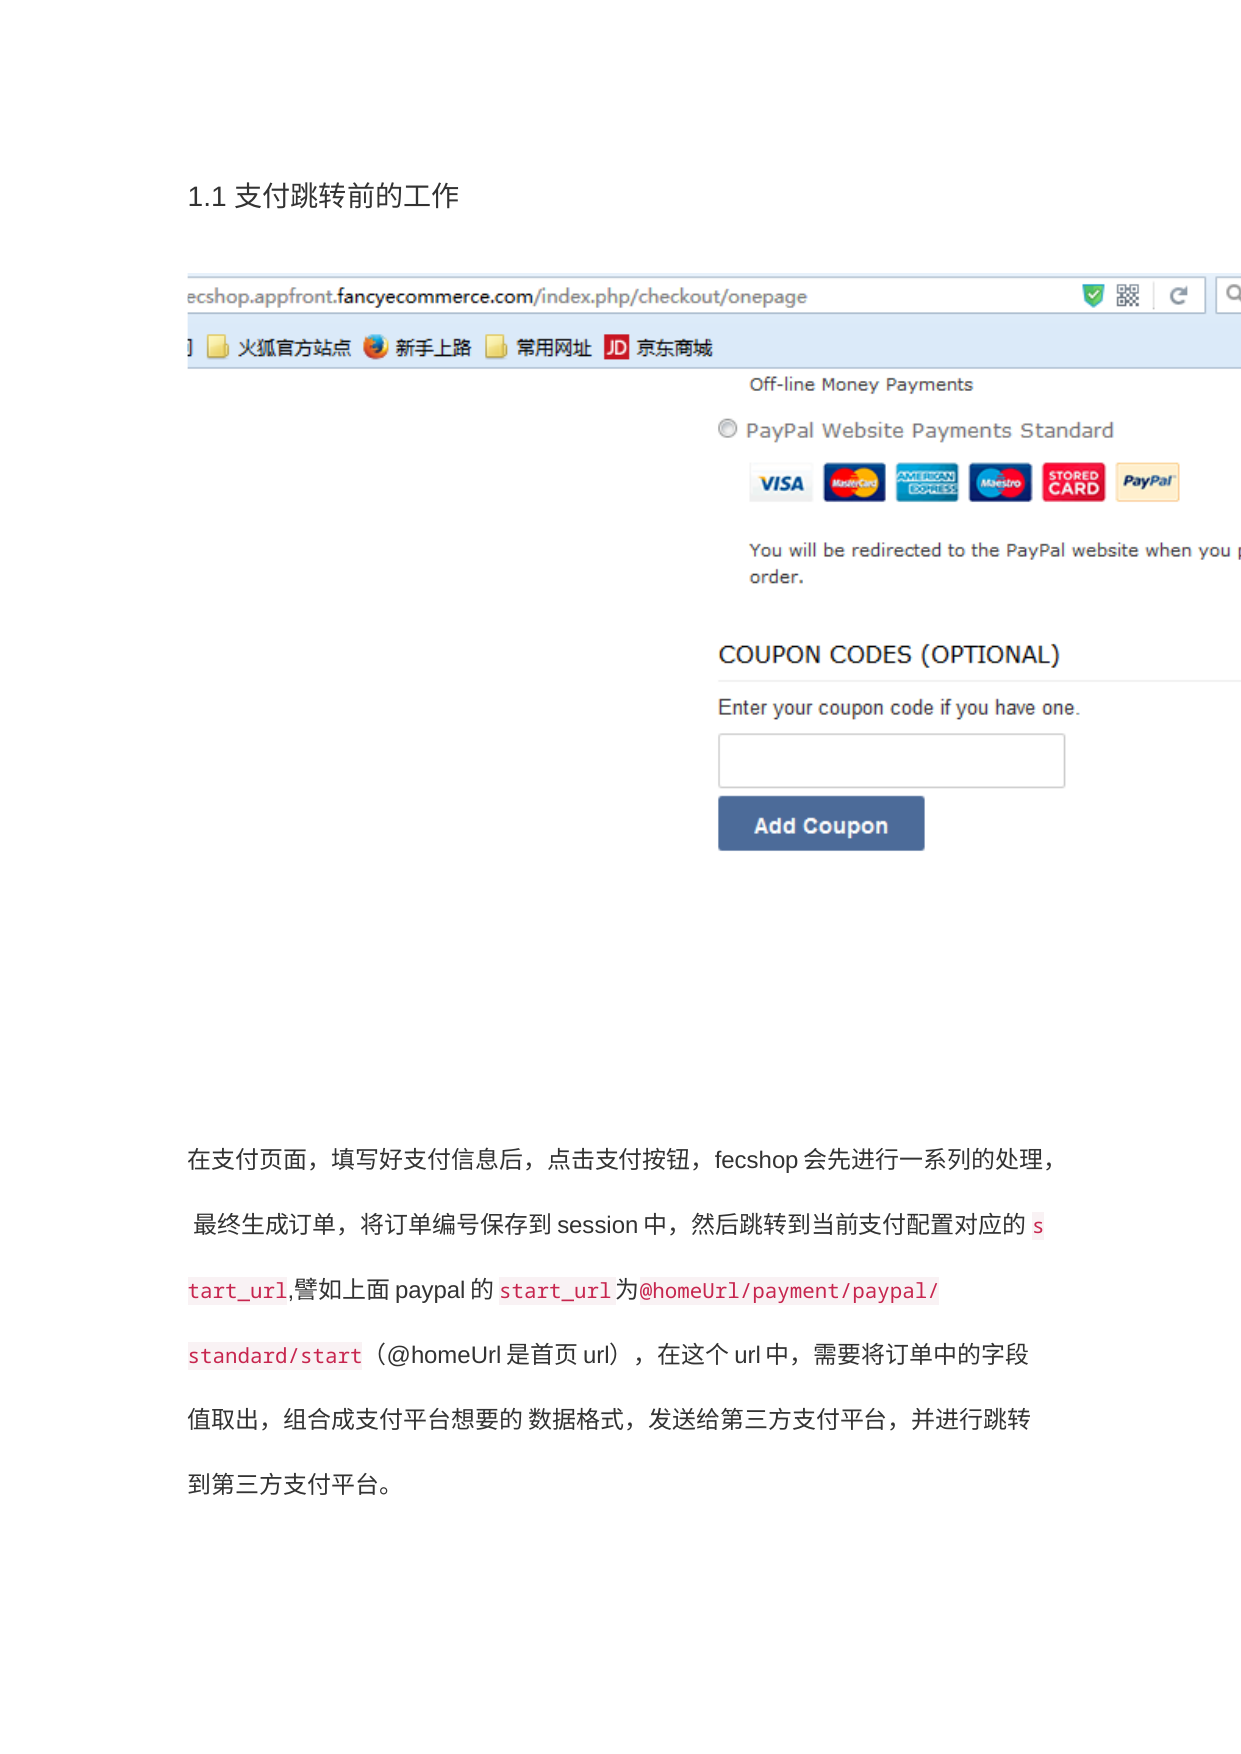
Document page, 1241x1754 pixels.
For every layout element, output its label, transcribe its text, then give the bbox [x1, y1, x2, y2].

text 在支付页面，填写好支付信息后，点击支付按钮，fecshop会先进行一系列的处理， 最终生成订单，将订单编号保存到session中，然后跳转到当前支付配置对应的 start_url,譬如上面paypal的start_url为@homeUrl/payment/paypal/standard/start（@homeUrl是首页url），在这个url中，需要将订单中的字段值取出，组合成支付平台想要的 数据格式，发送给第三方支付平台，并进行跳转到第三方支付平台。 [187, 1126, 1053, 1516]
picture [187, 273, 1241, 1103]
subtitle 1.1 支付跳转前的工作 [187, 162, 1053, 227]
